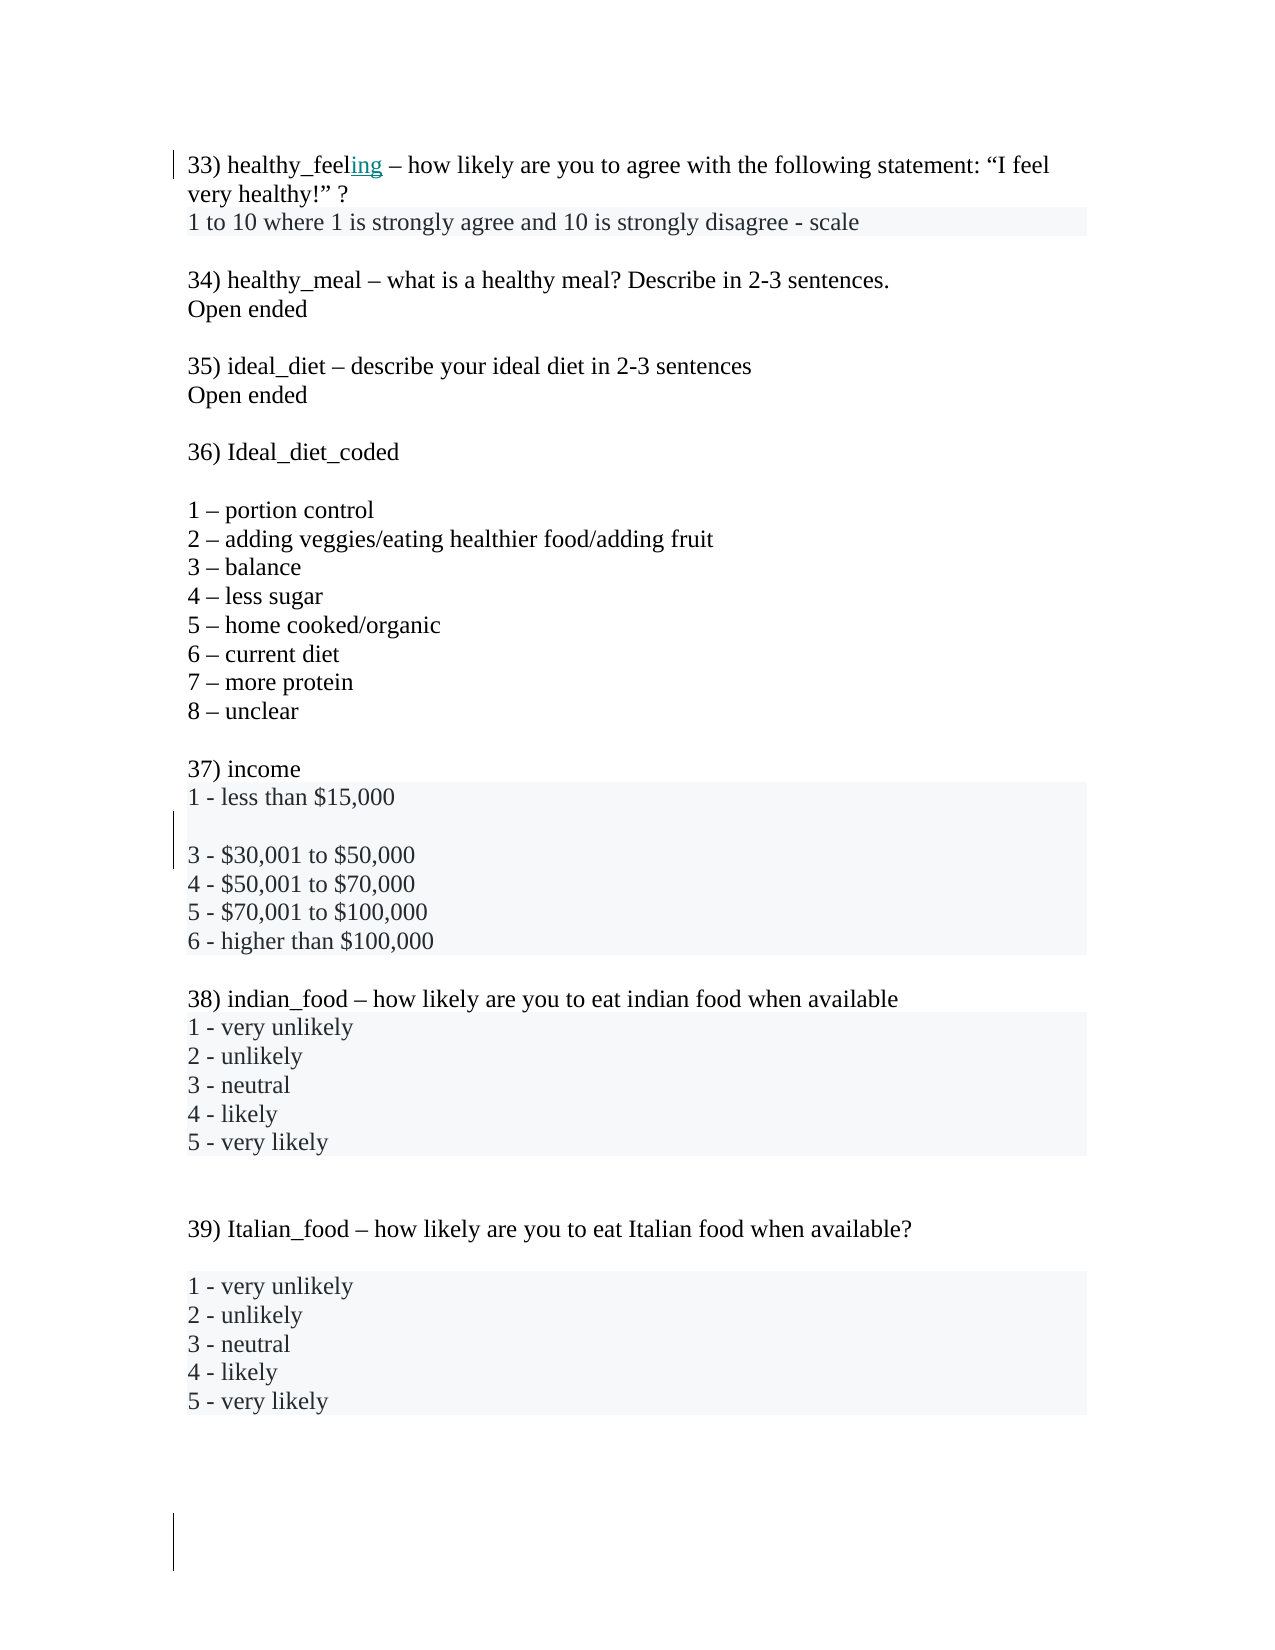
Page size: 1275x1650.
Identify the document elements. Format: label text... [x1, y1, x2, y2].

text 3 - neutral [187, 1070, 1087, 1099]
text 3 - $30,001 to $50,000 [187, 840, 1087, 869]
text 2 – adding veggies/eating healthier food/adding fruit [187, 524, 1087, 552]
text 4 – less sugar [187, 581, 1087, 610]
text Open ended [187, 380, 1087, 409]
text 36) Ideal_diet_coded [187, 437, 1087, 466]
text 8 – unclear [187, 696, 1087, 725]
text 4 - likely [187, 1099, 1087, 1127]
text 6 - higher than $100,000 [187, 926, 1087, 955]
text 39) Italian_food – how likely are you to eat Italian food when available? [187, 1214, 1087, 1242]
text 35) ideal_diet – describe your ideal diet in 2-3 sentences [187, 351, 1087, 380]
text 1 to 10 where 1 is strongly agree and 10 is strongly disagree - scale [187, 207, 1087, 236]
text Open ended [187, 294, 1087, 322]
text 5 – home cooked/organic [187, 610, 1087, 639]
text 37) income [187, 754, 1087, 782]
text 5 - $70,001 to $100,000 [187, 897, 1087, 926]
text 5 - very likely [187, 1127, 1087, 1156]
text 2 - unlikely [187, 1300, 1087, 1329]
text 3 - neutral [187, 1329, 1087, 1357]
text 38) indian_food – how likely are you to eat indian food when available [187, 984, 1087, 1012]
text 4 - likely [187, 1357, 1087, 1386]
text 4 - $50,001 to $70,000 [187, 869, 1087, 897]
text 1 - very unlikely [187, 1012, 1087, 1041]
text 1 – portion control [187, 495, 1087, 524]
text 1 - very unlikely [187, 1271, 1087, 1300]
text 7 – more protein [187, 667, 1087, 696]
text 1 - less than $15,000 [187, 782, 1087, 811]
text 6 – current diet [187, 639, 1087, 667]
text 2 - unlikely [187, 1041, 1087, 1070]
text 3 – balance [187, 552, 1087, 581]
text 5 - very likely [187, 1386, 1087, 1415]
text 34) healthy_meal – what is a healthy meal? Describe in 2-3 sentences. [187, 265, 1087, 294]
text 33) healthy_feel – how likely are you to agree with the following statement: “I feel very healthy!” ? [187, 150, 1087, 207]
